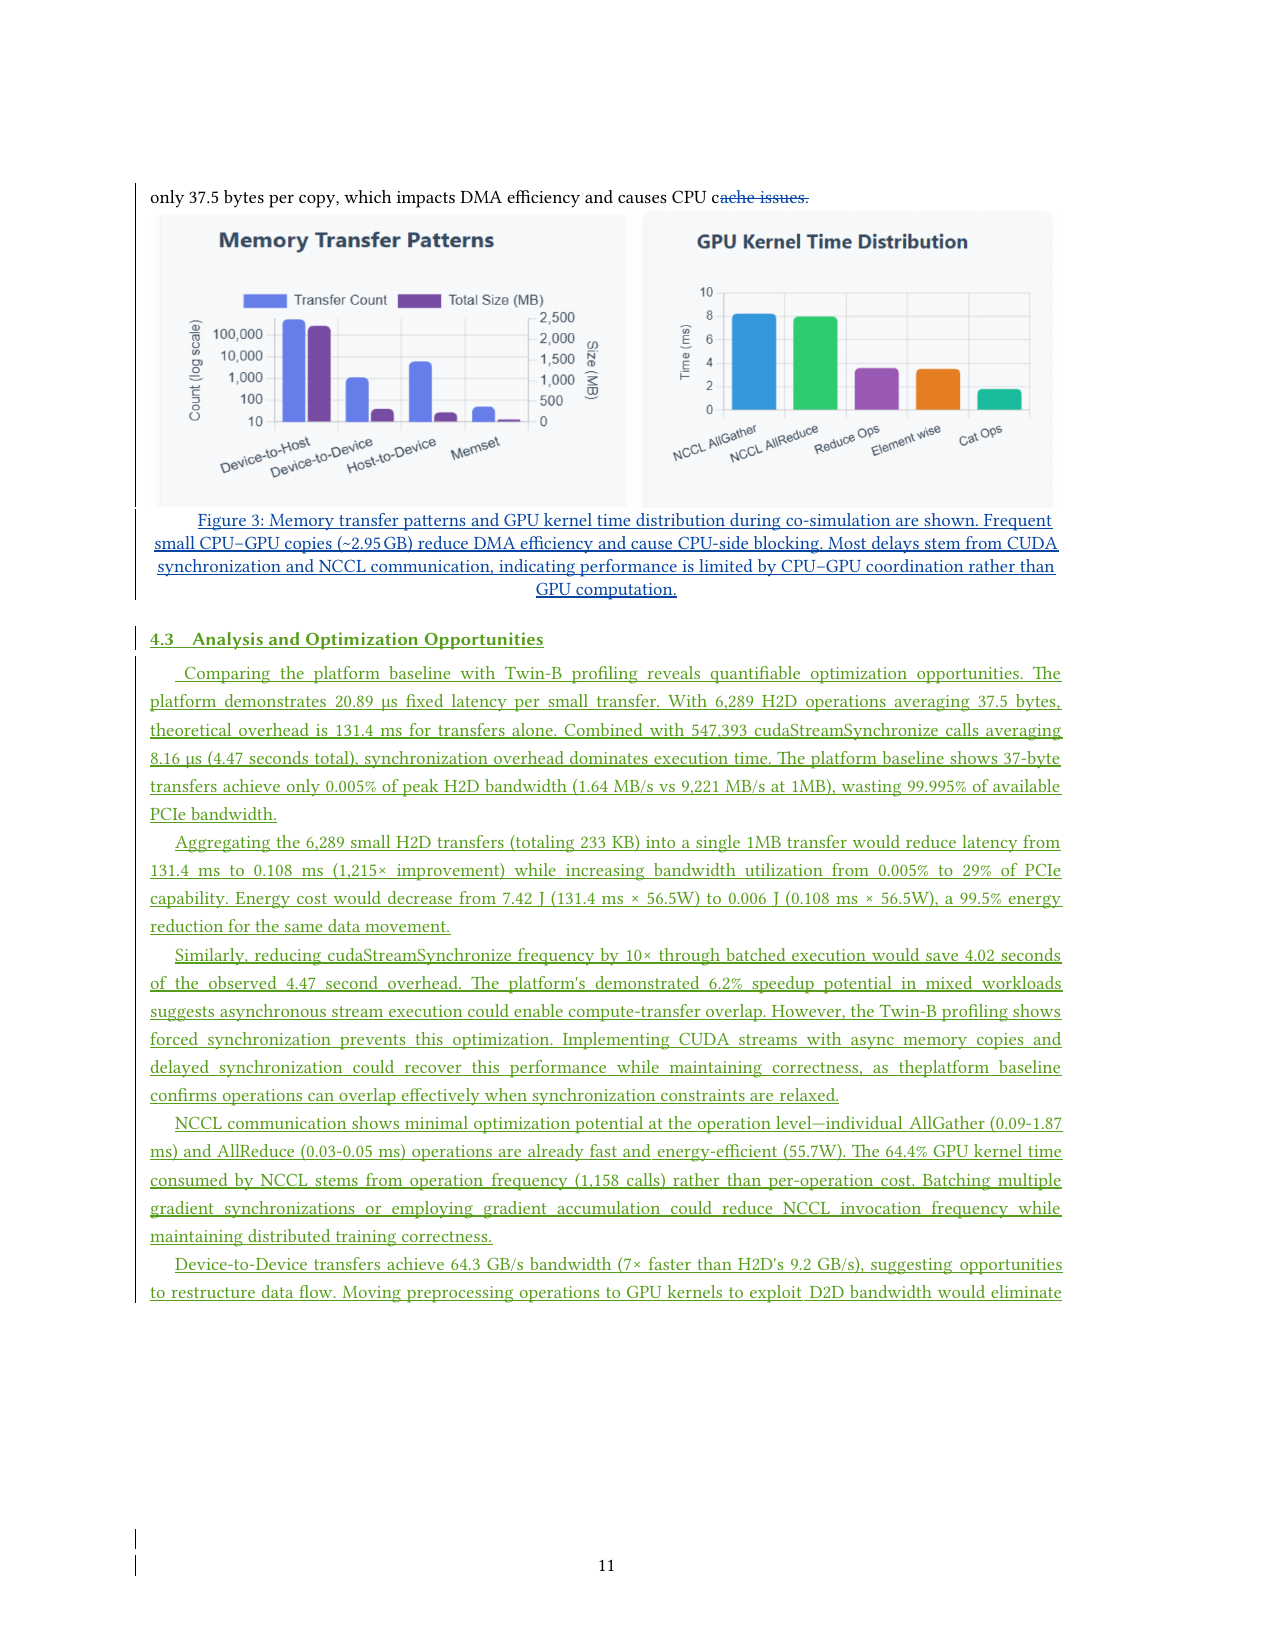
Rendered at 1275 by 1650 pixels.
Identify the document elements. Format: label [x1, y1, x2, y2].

text [150, 183, 1062, 214]
picture [150, 211, 1062, 508]
